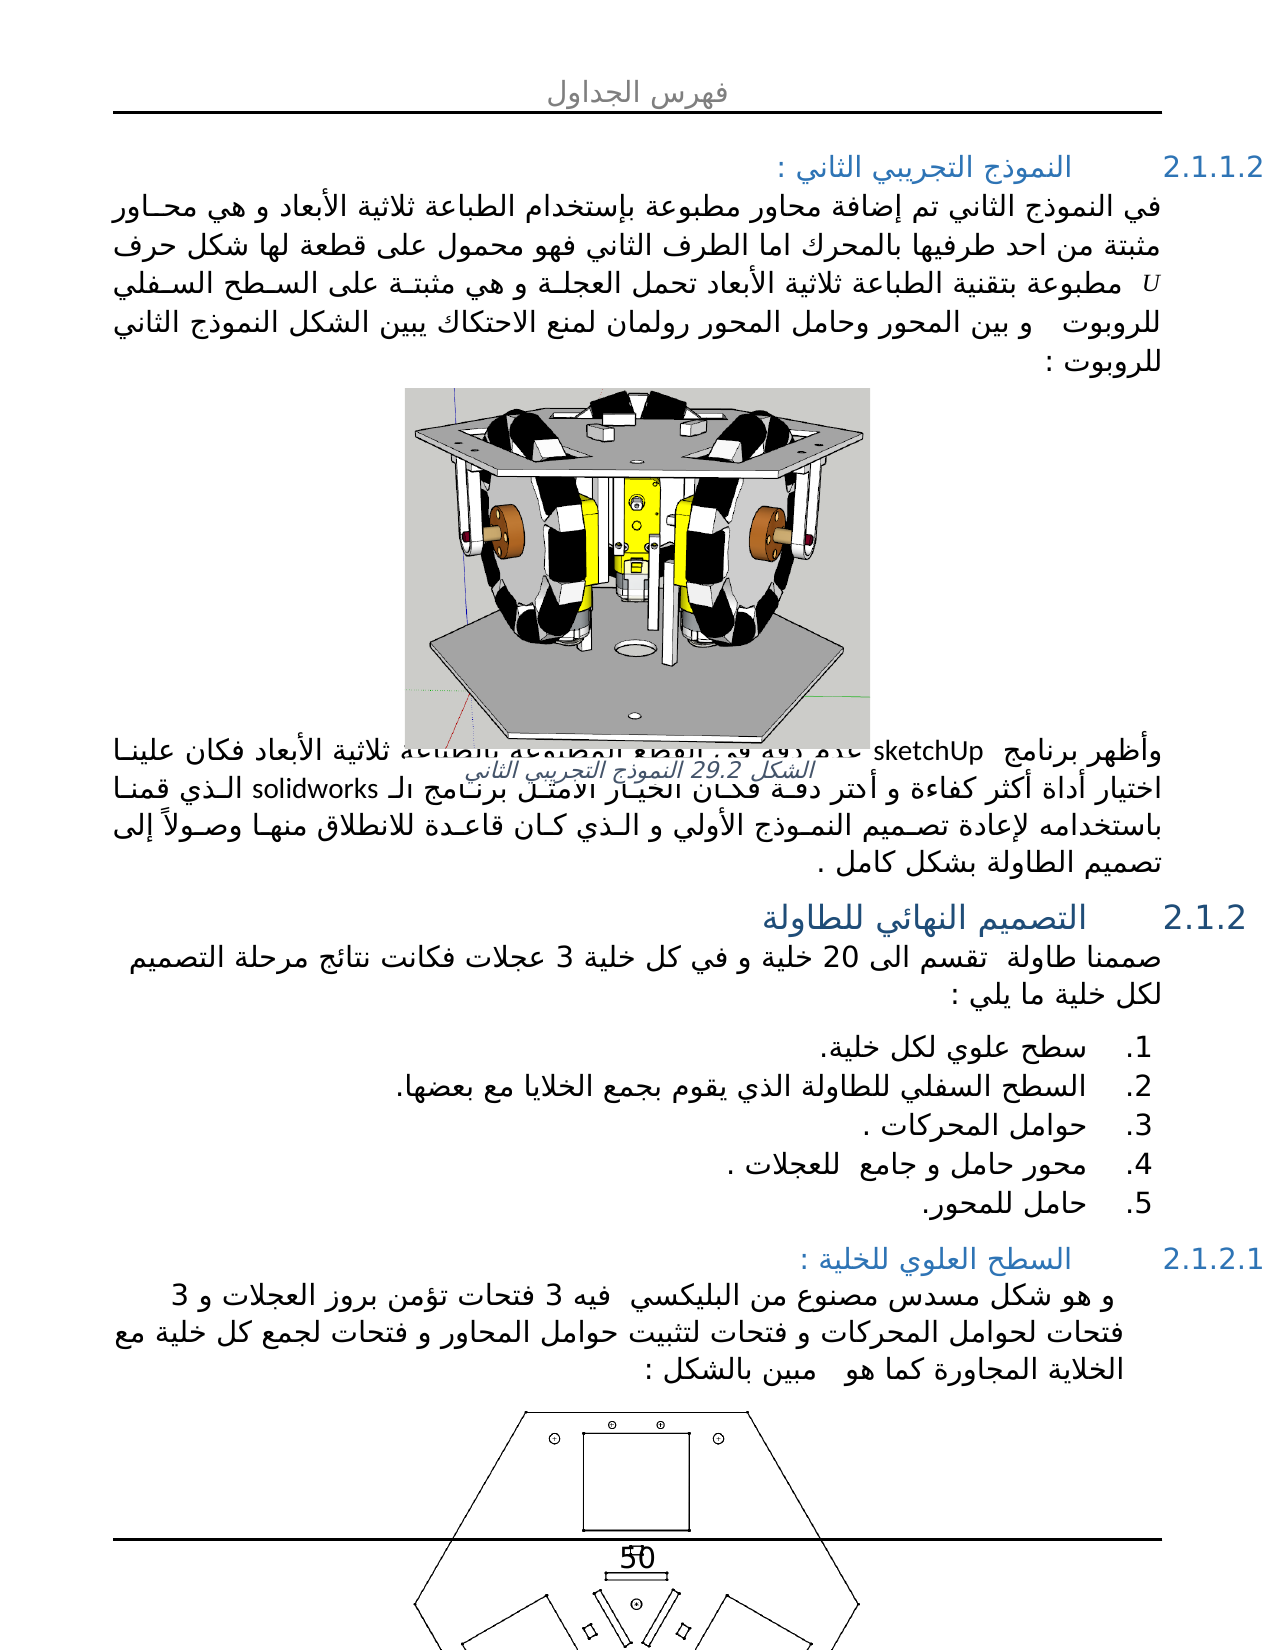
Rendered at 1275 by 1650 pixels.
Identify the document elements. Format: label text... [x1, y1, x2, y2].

subtitle التصميم النهائي للطاولة [112, 899, 1162, 937]
list محور حامل و جامع للعجلات . [112, 1147, 1125, 1181]
list سطح علوي لكل خلية. [112, 1031, 1125, 1064]
subtitle السطح العلوي للخلية : [112, 1242, 1162, 1276]
picture [408, 1407, 864, 1650]
text صممنا طاولة تقسم الى 20 خلية و في كل خلية 3 عجلات فكانت نتائج مرحلة التصميم لكل خلية ما يلي : [112, 941, 1162, 1011]
subtitle النموذج التجريبي الثاني : [112, 150, 1162, 184]
list حامل للمحور. [112, 1186, 1125, 1220]
text في النموذج الثاني تم إضافة محاور مطبوعة بإستخدام الطباعة ثلاثية الأبعاد و هي محاور مثبتة من احد طرفيها بالمحرك اما الطرف الثاني فهو محمول على قطعة لها شكل حرف مطبوعة بتقنية الطباعة ثلاثية الأبعاد تحمل العجلة و هي مثبتة على السطح السفلي للروبوت و بين المحور وحامل المحور رولمان لمنع الاحتكاك يبين الشكل النموذج الثاني للروبوت : [112, 189, 1162, 379]
list السطح السفلي للطاولة الذي يقوم بجمع الخلايا مع بعضها. [112, 1069, 1125, 1103]
text و هو شكل مسدس مصنوع من البليكسي فيه 3 فتحات تؤمن بروز العجلات و 3 فتحات لحوامل المحركات و فتحات لتثبيت حوامل المحاور و فتحات لجمع كل خلية مع الخلاية المجاورة كما هو مبين بالشكل : [112, 1279, 1125, 1386]
text وأظهر برنامج sketchUp عدم دقة في القطع المطبوعة بالطباعة ثلاثية الأبعاد فكان علينا اختيار أداة أكثر كفاءة و أكثر دقة فكان الخيار الأمثل برنامج الـ solidworks الذي قمنا باستخدامه لإعادة تصميم النموذج الأولي و الذي كان قاعدة للانطلاق منها وصولاً إلى تصميم الطاولة بشكل كامل . [112, 732, 1162, 879]
list حوامل المحركات . [112, 1108, 1125, 1142]
picture [404, 388, 871, 749]
